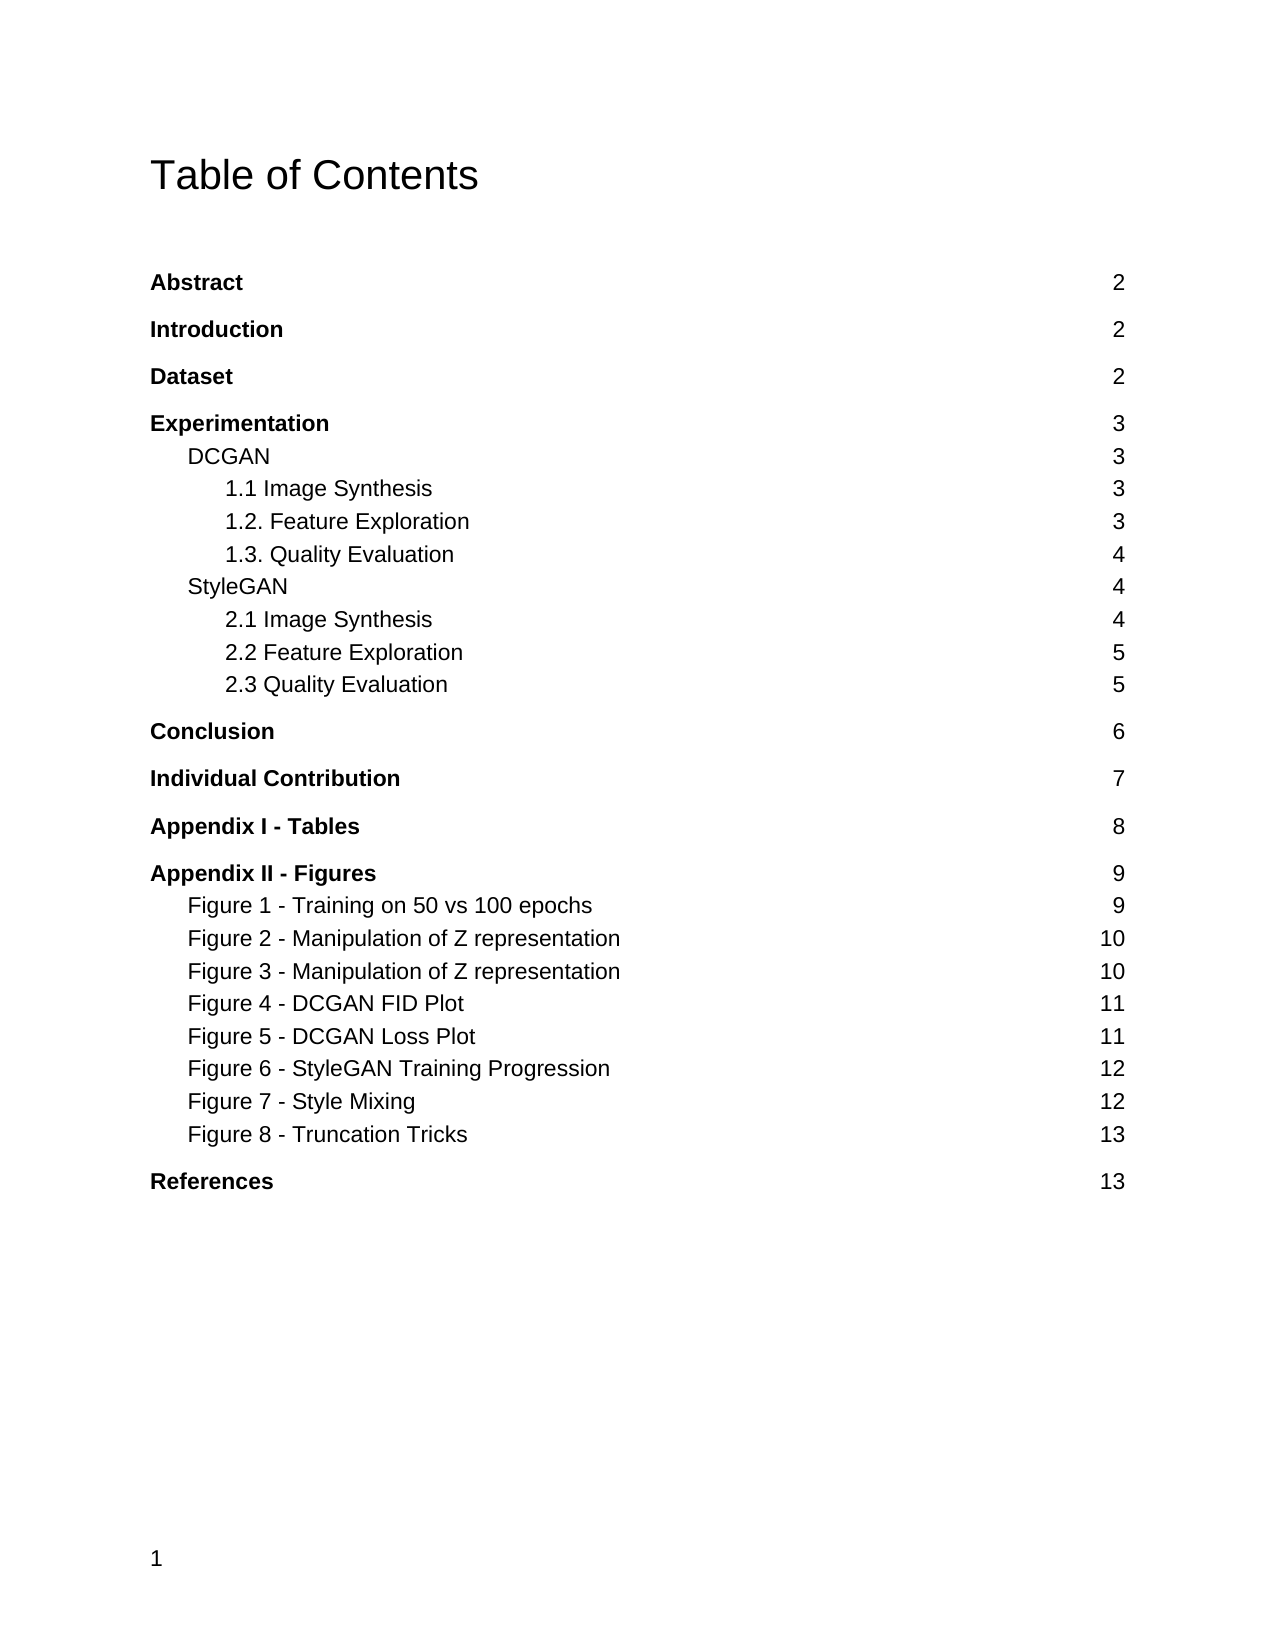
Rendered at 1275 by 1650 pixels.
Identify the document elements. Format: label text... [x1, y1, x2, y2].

subtitle Table of Contents [150, 150, 1125, 198]
